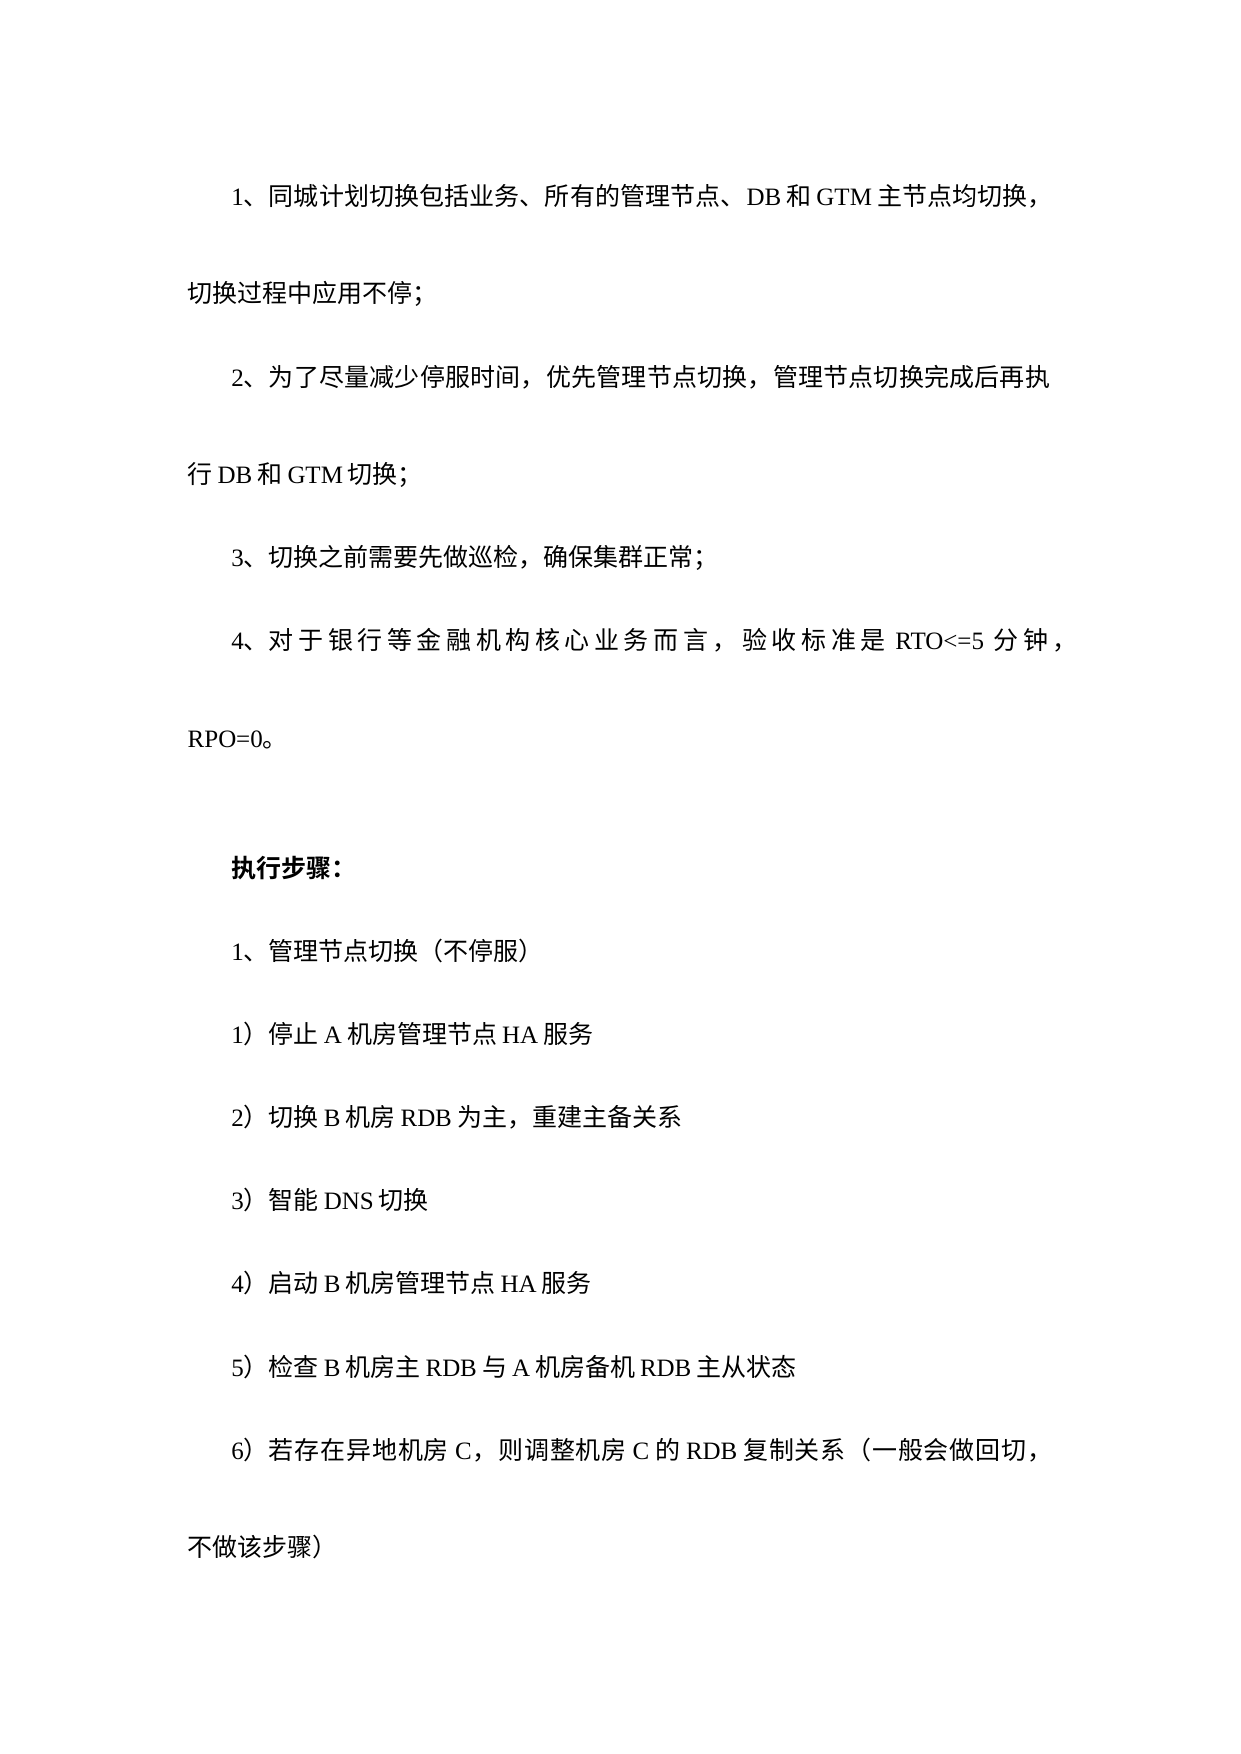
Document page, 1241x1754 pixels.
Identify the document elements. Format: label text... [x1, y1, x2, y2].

list 执行步骤： [187, 834, 1053, 899]
list 切换B机房RDB为主，重建主备关系 [187, 1083, 1053, 1148]
list 若存在异地机房C，则调整机房C的RDB复制关系（一般会做回切，不做该步骤） [187, 1416, 1053, 1578]
list 启动B机房管理节点HA服务 [187, 1249, 1053, 1314]
list 管理节点切换（不停服） [187, 917, 1053, 982]
list 切换之前需要先做巡检，确保集群正常； [187, 523, 1053, 588]
list 智能DNS切换 [187, 1166, 1053, 1231]
list 为了尽量减少停服时间，优先管理节点切换，管理节点切换完成后再执行DB和GTM切换； [187, 343, 1053, 505]
list 对于银行等金融机构核心业务而言，验收标准是RTO<=5分钟，RPO=0。 [187, 606, 1053, 769]
list 停止A机房管理节点HA服务 [187, 1000, 1053, 1065]
list 同城计划切换包括业务、所有的管理节点、DB和GTM主节点均切换，切换过程中应用不停； [187, 162, 1053, 324]
list 检查B机房主RDB与A机房备机RDB主从状态 [187, 1333, 1053, 1398]
